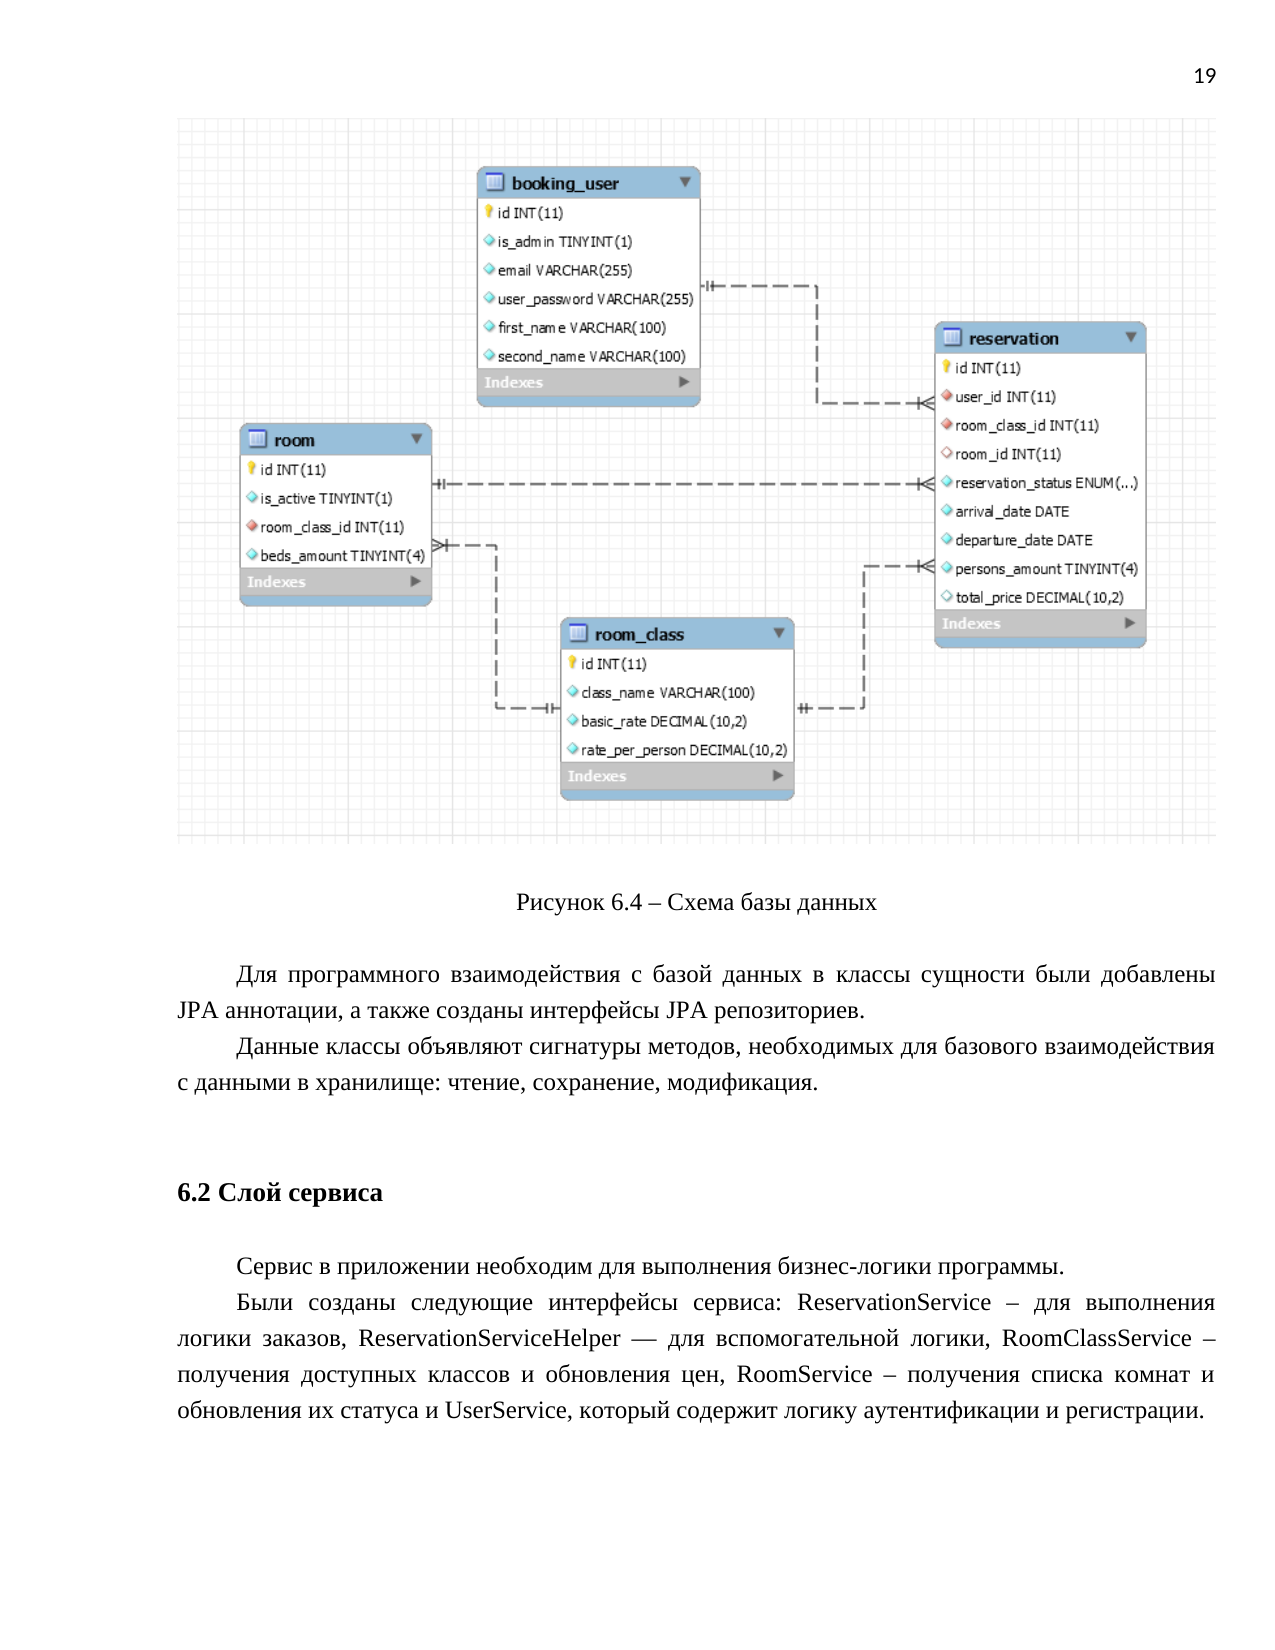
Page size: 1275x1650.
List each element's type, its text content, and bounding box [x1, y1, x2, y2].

picture [177, 118, 1216, 844]
subtitle 6.2 Слой сервиса [177, 1176, 1216, 1207]
text Рисунок 6.4 – Схема базы данных [177, 887, 1216, 916]
text Сервис в приложении необходим для выполнения бизнес-логики программы. [177, 1251, 1216, 1280]
text Данные классы объявляют сигнатуры методов, необходимых для базового взаимодействия с данными в хранилище: чтение, сохранение, модификация. [177, 1031, 1216, 1095]
text Были созданы следующие интерфейсы сервиса: ReservationService – для выполнения логики заказов, ReservationServiceHelper — для вспомогательной логики, RoomClassService – получения доступных классов и обновления цен, RoomService – получения списка комнат и обновления их статуса и UserService, который содержит логику аутентификации и регистрации. [177, 1287, 1216, 1424]
text Для программного взаимодействия с базой данных в классы сущности были добавлены JPA аннотации, а также созданы интерфейсы JPA репозиториев. [177, 959, 1216, 1023]
